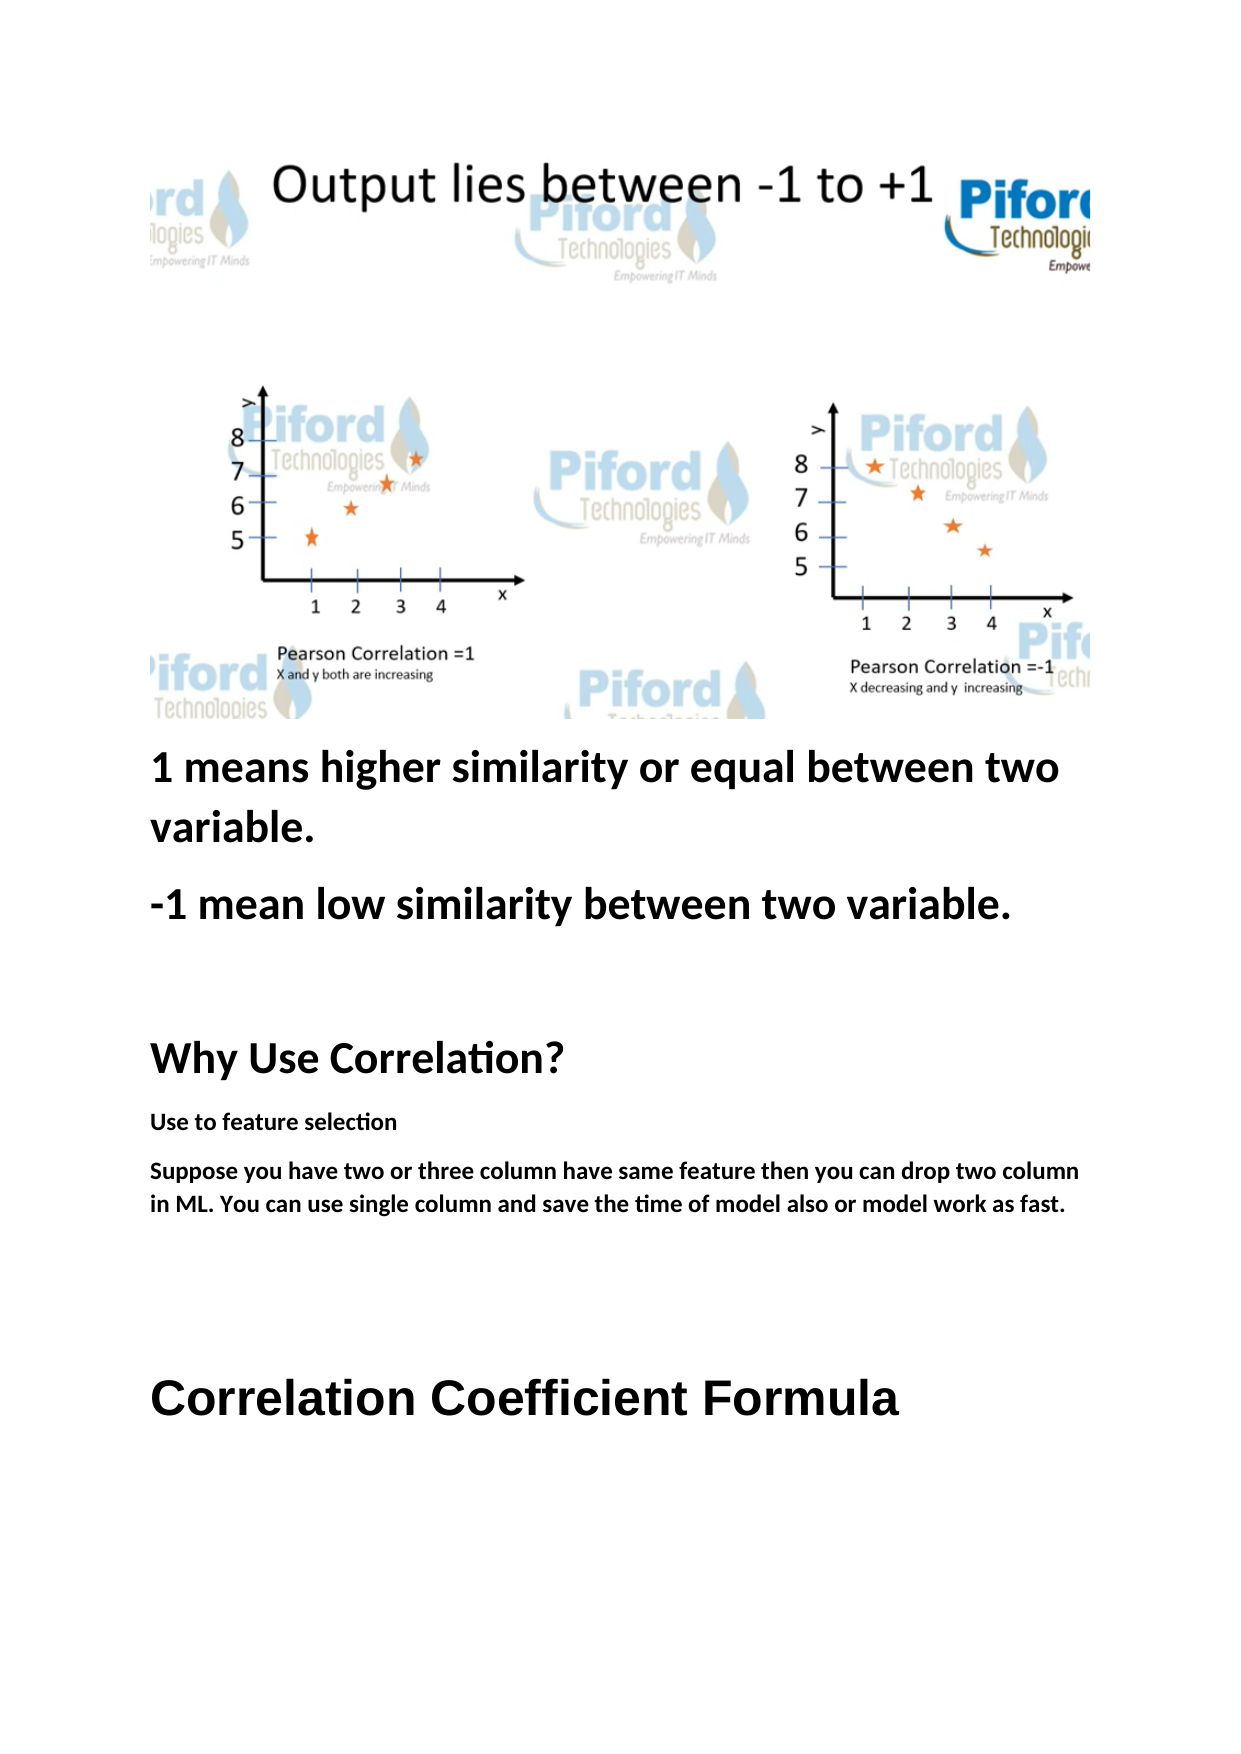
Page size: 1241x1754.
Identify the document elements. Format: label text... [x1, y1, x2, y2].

text 1 means higher similarity or equal between two variable. [150, 738, 1090, 854]
text Use to feature selection [150, 1106, 1090, 1136]
subtitle Correlation Coefficient Formula [150, 1368, 1090, 1426]
picture [150, 150, 1091, 719]
text Suppose you have two or three column have same feature then you can drop two column in ML. You can use single column and save the time of model also or model work as fast. [150, 1155, 1090, 1219]
text -1 mean low similarity between two variable. [150, 875, 1090, 931]
text Why Use Correlation? [150, 1029, 1090, 1085]
